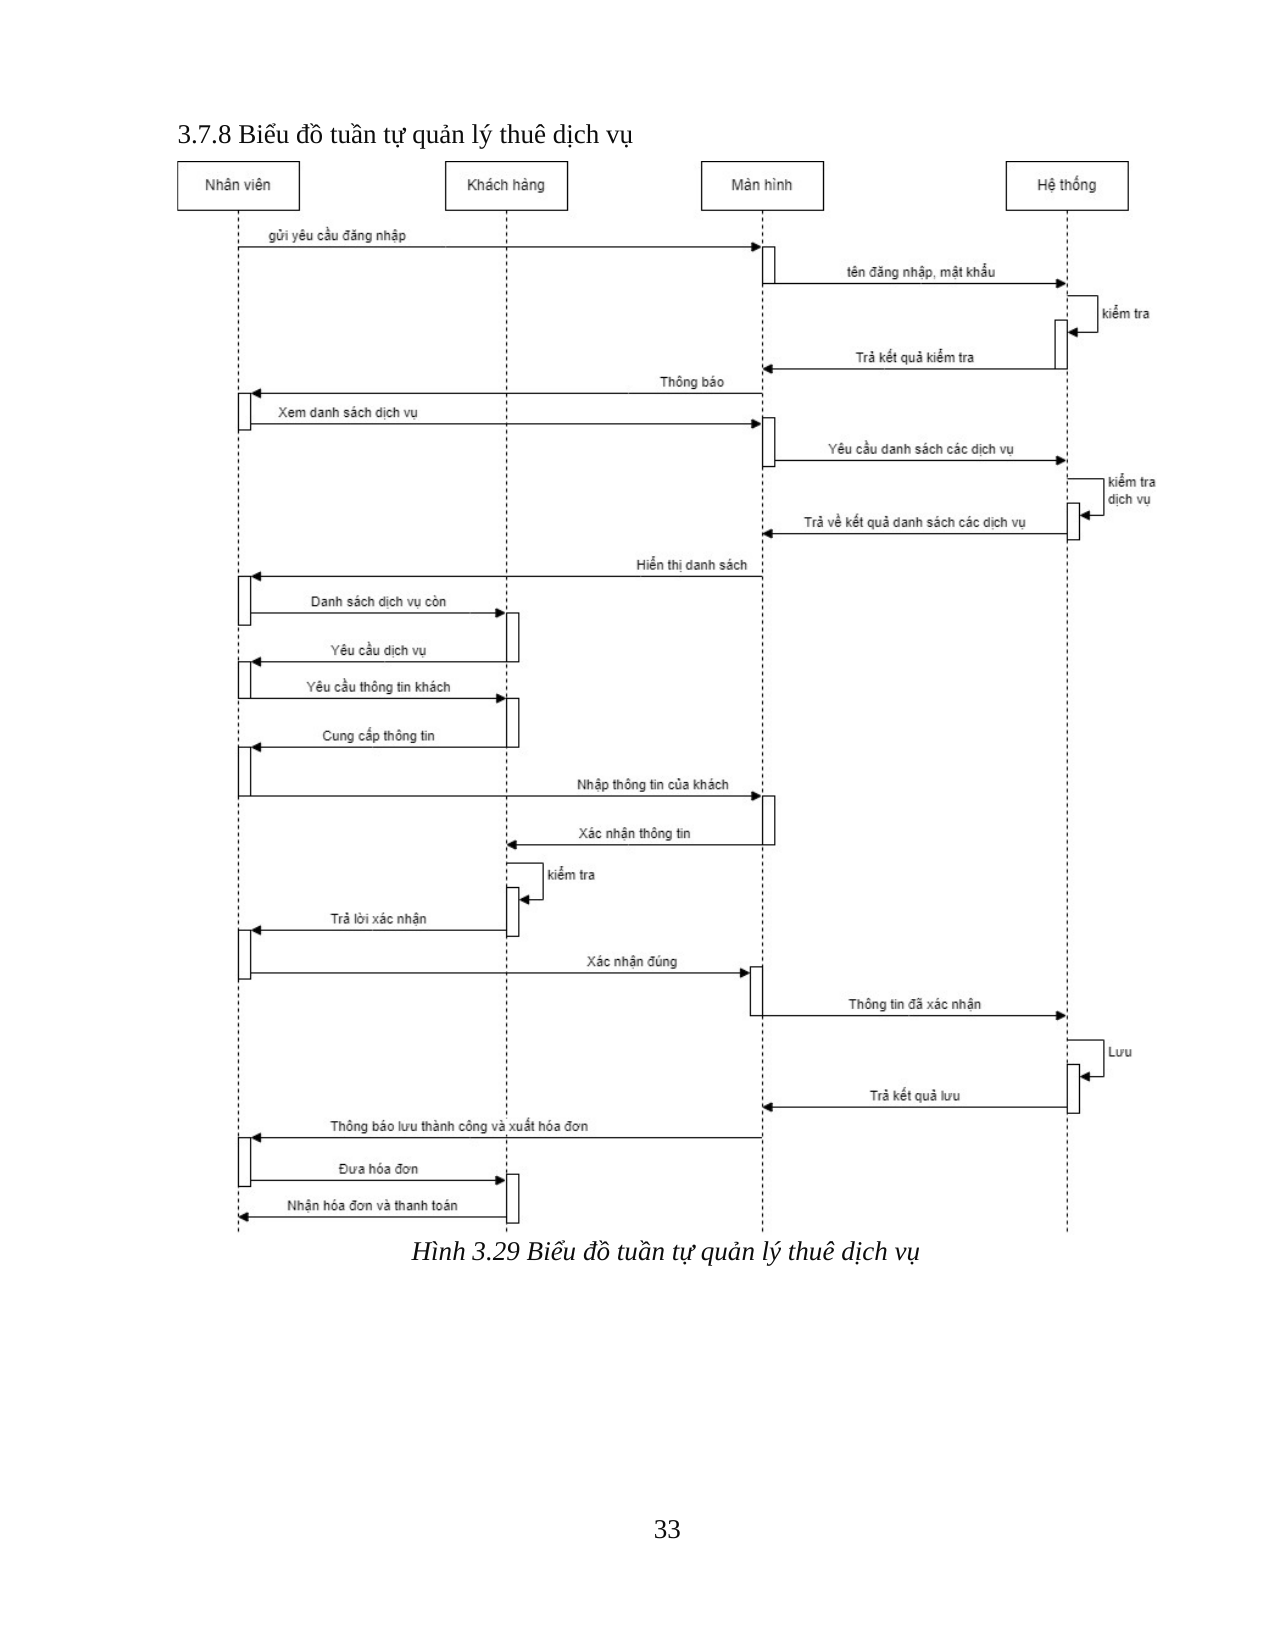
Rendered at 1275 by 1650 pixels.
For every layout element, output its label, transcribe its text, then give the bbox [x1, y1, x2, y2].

subtitle 3.7.8 Biểu đồ tuần tự quản lý thuê dịch vụ [177, 118, 1157, 149]
picture [177, 161, 1157, 1236]
